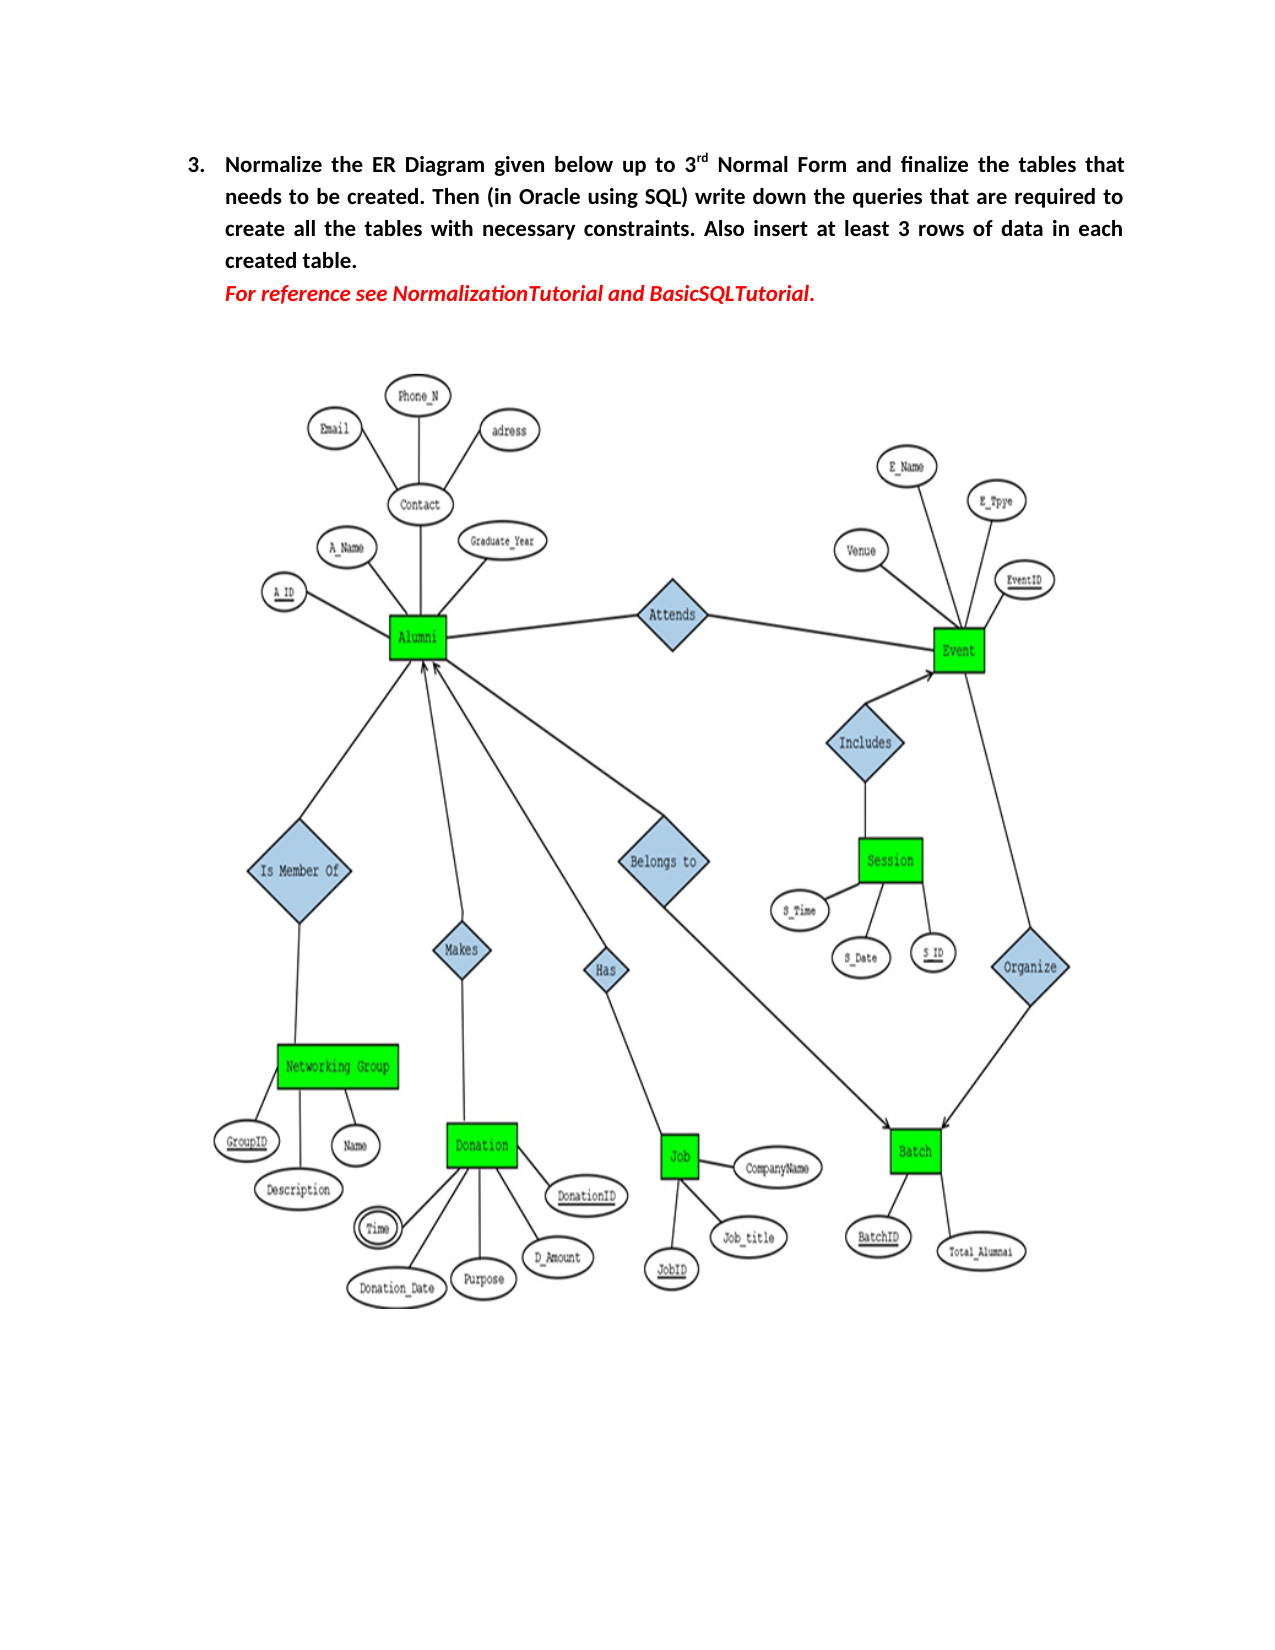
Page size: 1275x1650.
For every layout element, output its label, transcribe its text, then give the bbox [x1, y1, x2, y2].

list For reference see NormalizationTutorial and BasicSQLTutorial. [225, 279, 1125, 307]
picture [150, 363, 1125, 1309]
list Normalize the ER Diagram given below up to 3rd Normal Form and finalize the tables that needs to be created. Then (in Oracle using SQL) write down the queries that are required to create all the tables with necessary constraints. Also insert at least 3 rows of data in each created table. [187, 150, 1125, 274]
